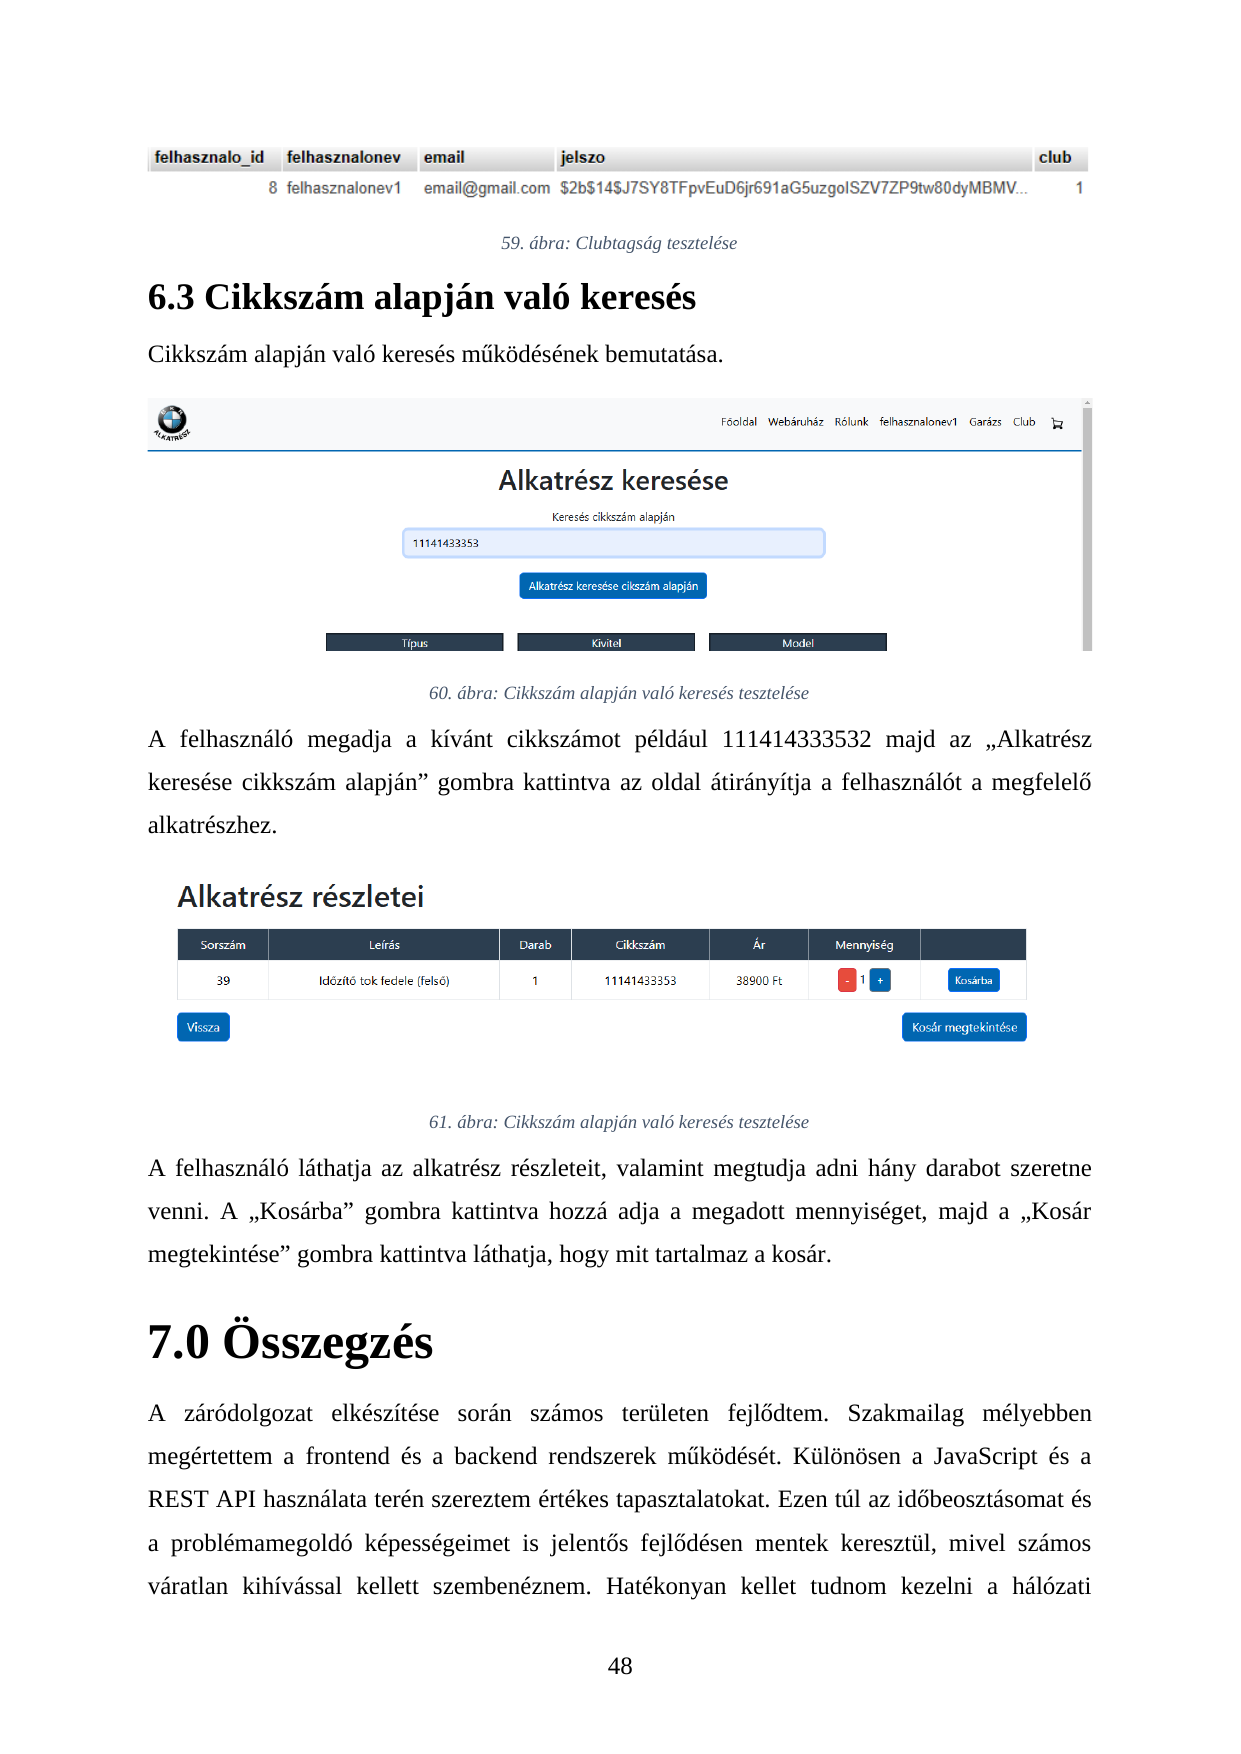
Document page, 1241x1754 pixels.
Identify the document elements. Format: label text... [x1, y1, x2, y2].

subtitle 6.3 Cikkszám alapján való keresés [148, 820, 1093, 863]
picture [275, 250, 965, 474]
text A felhasználó megadja a kívánt cikkszámot például 111414333532 majd az „Alkatrész keresése cikkszám alapján” gombra kattintva az oldal átirányítja a felhasználót a megfelelő alkatrészhez. [148, 1270, 1093, 1385]
picture [147, 693, 1093, 747]
text Sikeres fizetés esetén a bejelentkezett felhasználó adatainál megváltozik clubtagság nulláról, ezt láthatjuk az előző képen, egyre, ami azt jelzi, hogy a felhasználó rendelkezik clubtagsággal . [148, 547, 1093, 662]
text Cikkszám alapján való keresés működésének bemutatása. [148, 885, 1093, 914]
picture [147, 944, 1093, 1197]
text A bejelentkezett felhasználó megadja a fizetési adatokat majd a „Fizetés” gombra kattintva vissza jelzést kap, hogy sikeres a fizetés. [148, 148, 1093, 219]
